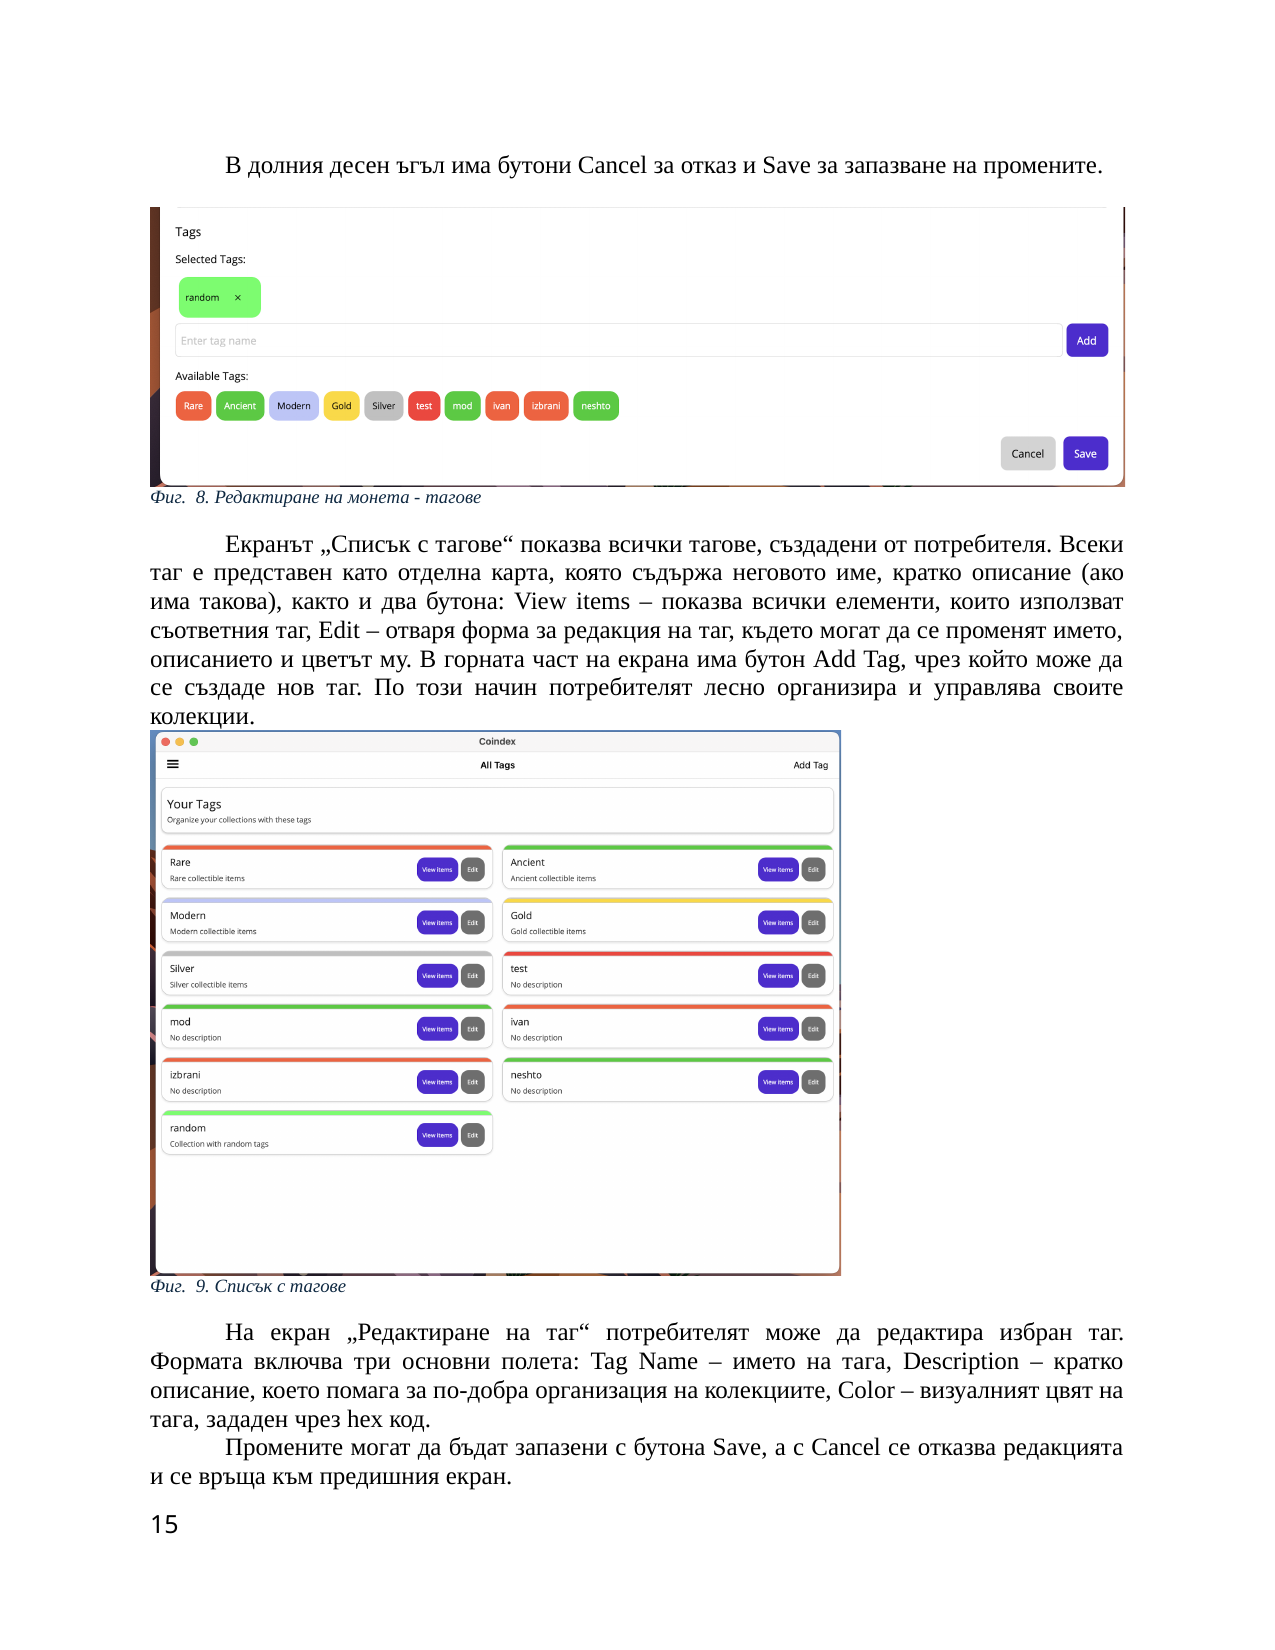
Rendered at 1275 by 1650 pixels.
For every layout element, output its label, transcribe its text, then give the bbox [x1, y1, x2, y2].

text В долния десен ъгъл има бутони Cancel за отказ и Save за запазване на промените. [150, 150, 1125, 179]
text Фиг. 8. Редактиране на монета - тагове [150, 487, 1125, 508]
text Промените могат да бъдат запазени с бутона Save, а с Cancel се отказва редакцията и се връща към предишния екран. [150, 1432, 1125, 1490]
text Екранът „Списък с тагове“ показва всички тагове, създадени от потребителя. Всеки таг е представен като отделна карта, която съдържа неговото име, кратко описание (ако има такова), както и два бутона: View items – показва всички елементи, които използват съответния таг, Edit – отваря форма за редакция на таг, където могат да се променят името, описанието и цветът му. В горната част на екрана има бутон Add Tag, чрез който може да се създаде нов таг. По този начин потребителят лесно организира и управлява своите колекции. [150, 529, 1125, 730]
text На екран „Редактиране на таг“ потребителят може да редактира избран таг. Формата включва три основни полета: Tag Name – името на тага, Description – кратко описание, което помага за по-добра организация на колекциите, Color – визуалният цвят на тага, зададен чрез hex код. [150, 1317, 1125, 1432]
picture [150, 207, 1125, 487]
picture [150, 730, 842, 1276]
text Фиг. 9. Списък с тагове [150, 1275, 1125, 1297]
